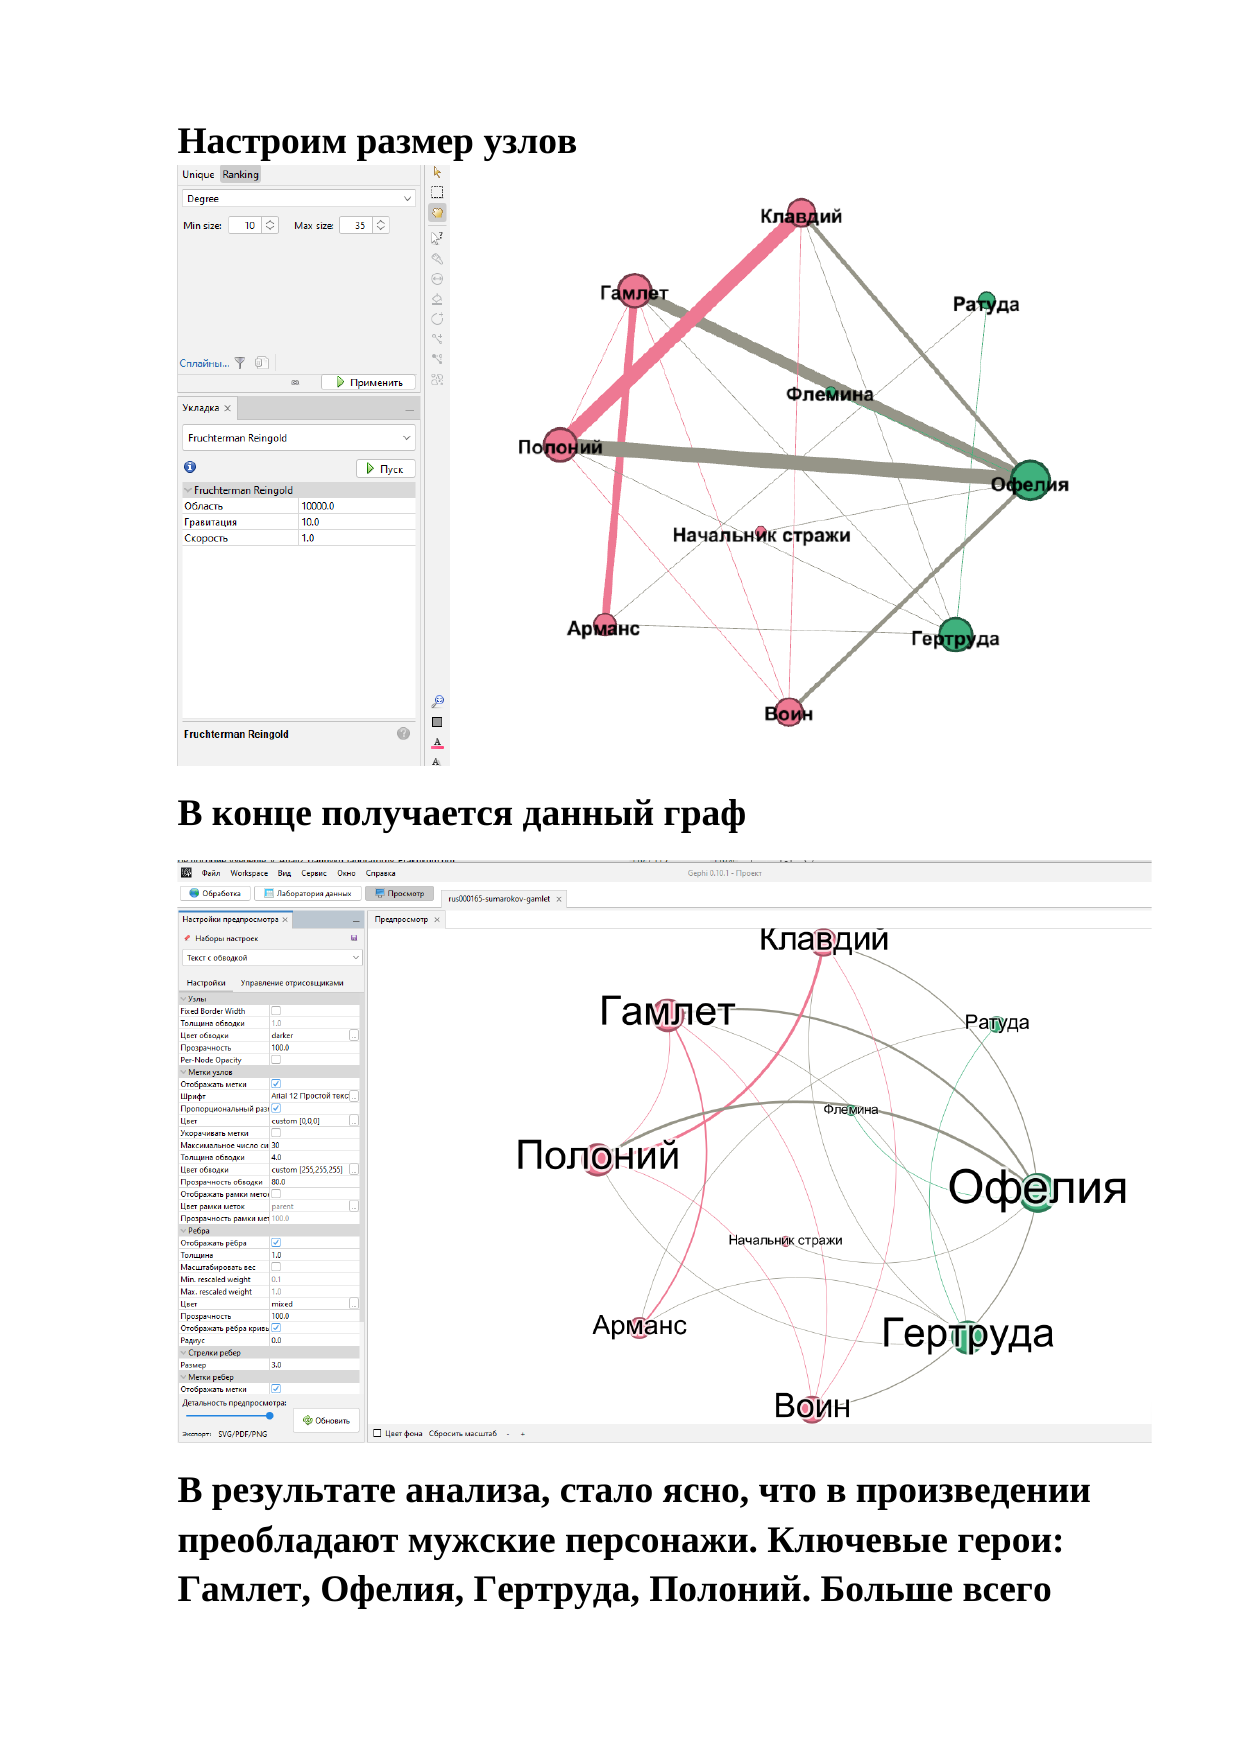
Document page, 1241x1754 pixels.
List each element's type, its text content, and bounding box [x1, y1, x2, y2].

picture [177, 165, 1152, 766]
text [177, 1467, 1152, 1610]
text В конце получается данный граф [177, 790, 1152, 833]
text Настроим размер узлов [177, 118, 1152, 165]
picture [177, 860, 1152, 1443]
